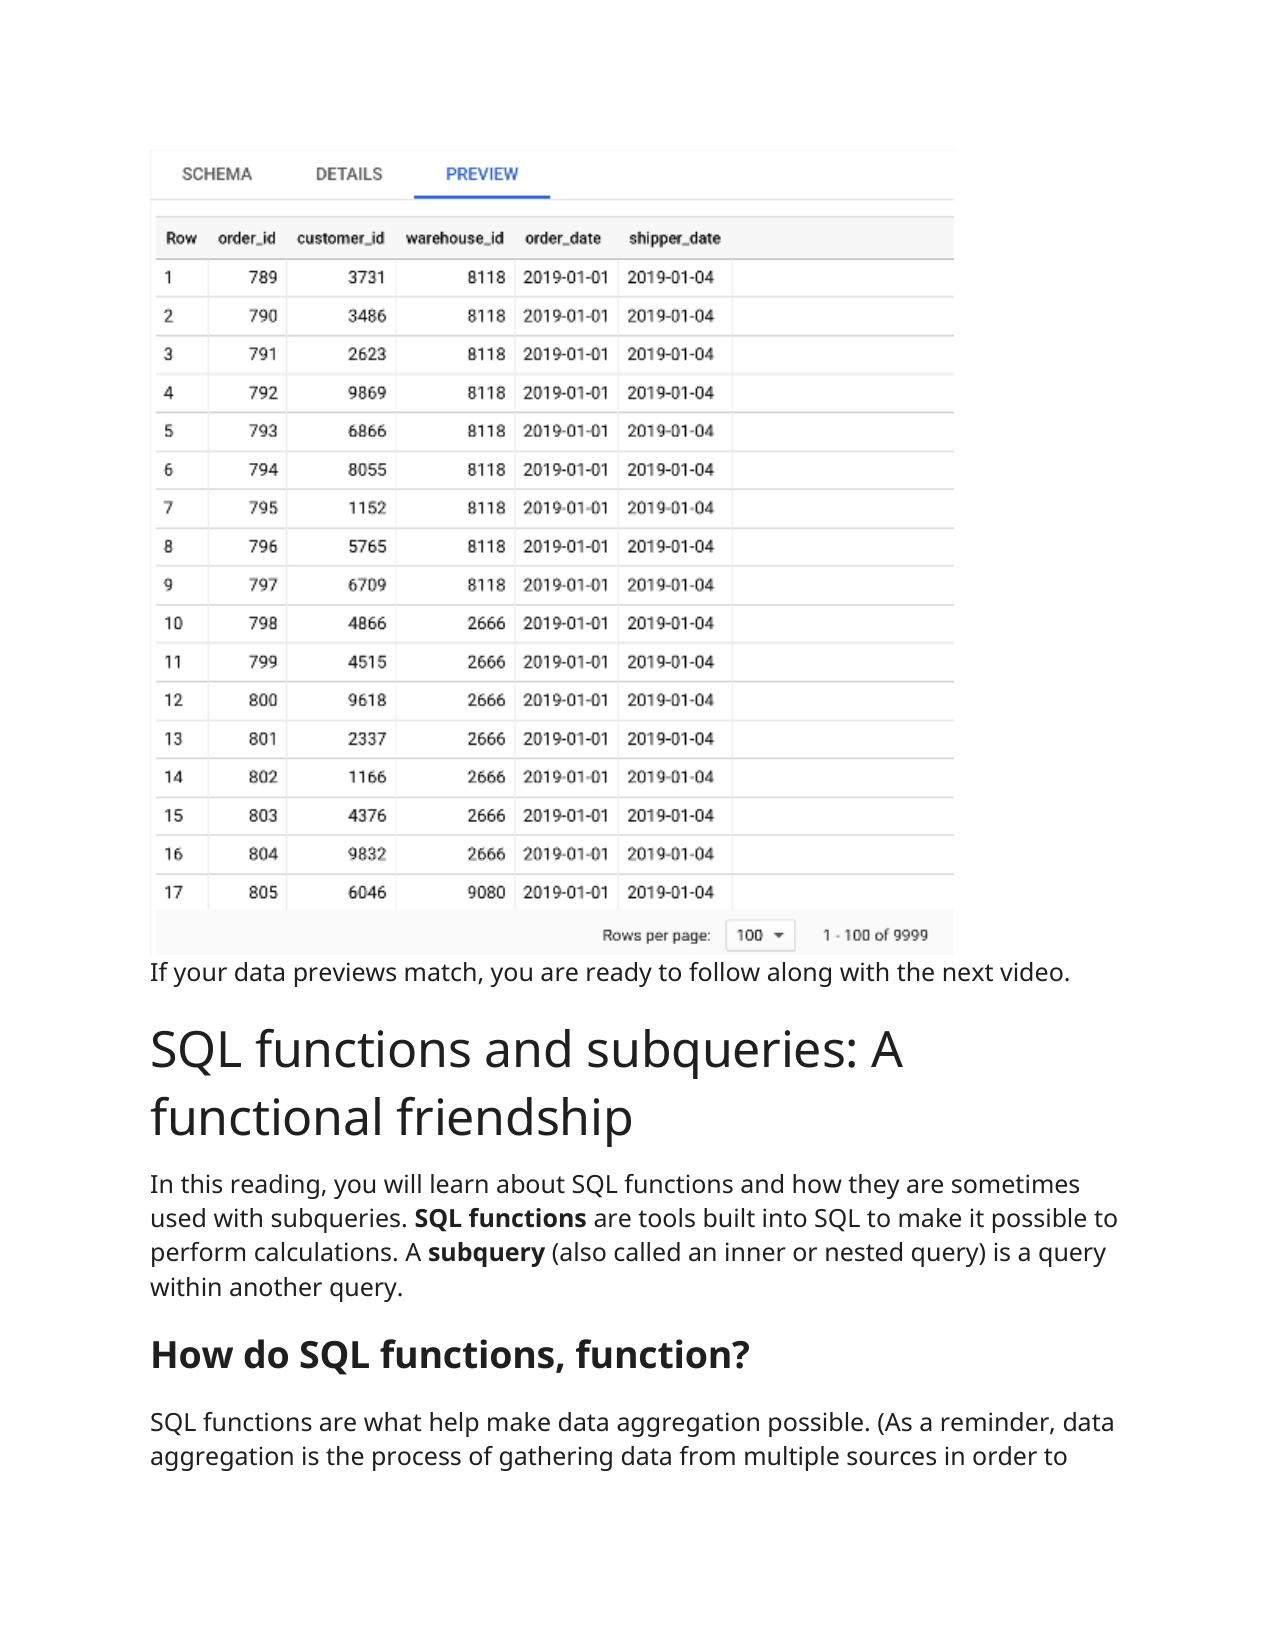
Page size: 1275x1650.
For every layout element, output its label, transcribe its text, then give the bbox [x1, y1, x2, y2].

text How do SQL functions, function? [150, 1328, 1125, 1379]
text If your data previews match, you are ready to follow along with the next video. [150, 955, 1125, 989]
picture [150, 150, 954, 955]
text SQL functions and subqueries: A functional friendship [150, 1014, 1125, 1150]
text In this reading, you will learn about SQL functions and how they are sometimes used with subqueries. SQL functions are tools built into SQL to make it possible to perform calculations. A subquery (also called an inner or nested query) is a query within another query. [150, 1167, 1125, 1303]
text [150, 1404, 1125, 1472]
